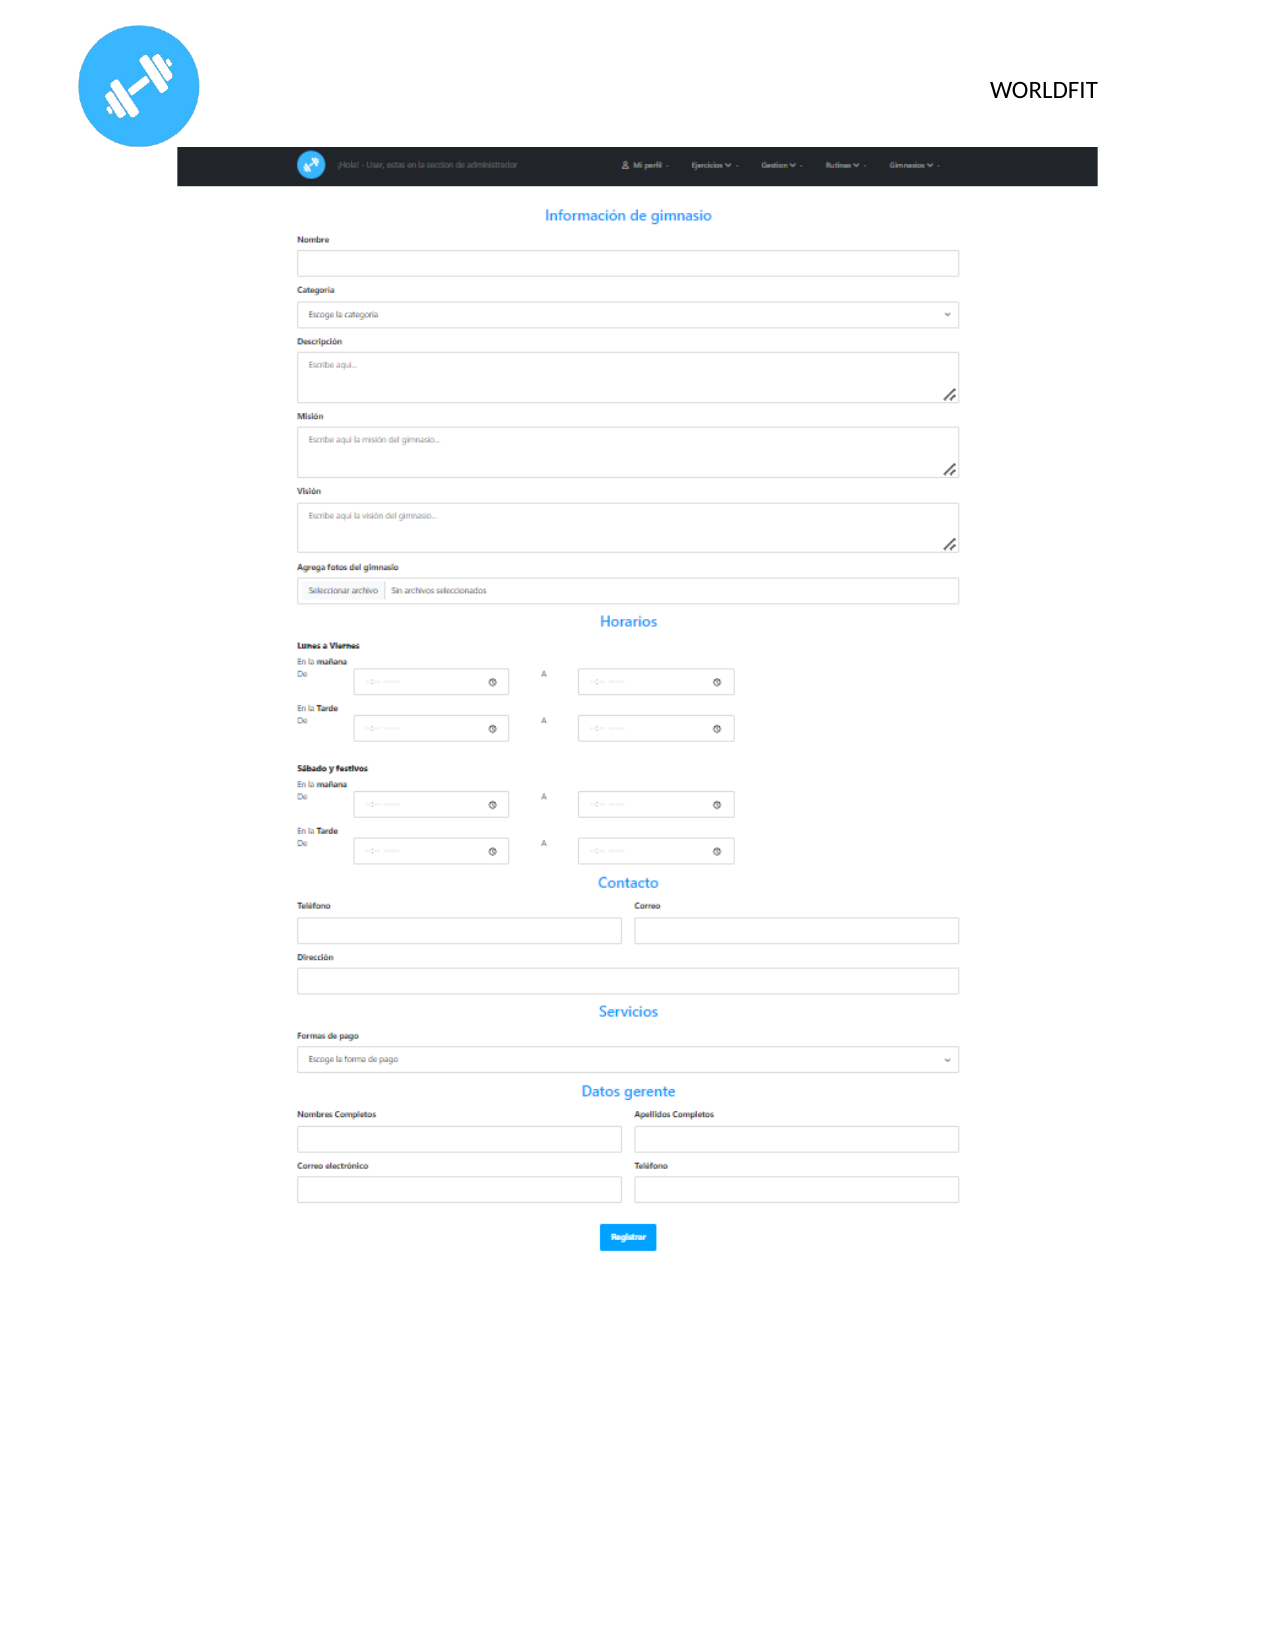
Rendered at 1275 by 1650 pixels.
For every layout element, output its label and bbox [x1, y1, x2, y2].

picture [77, 25, 1098, 1267]
